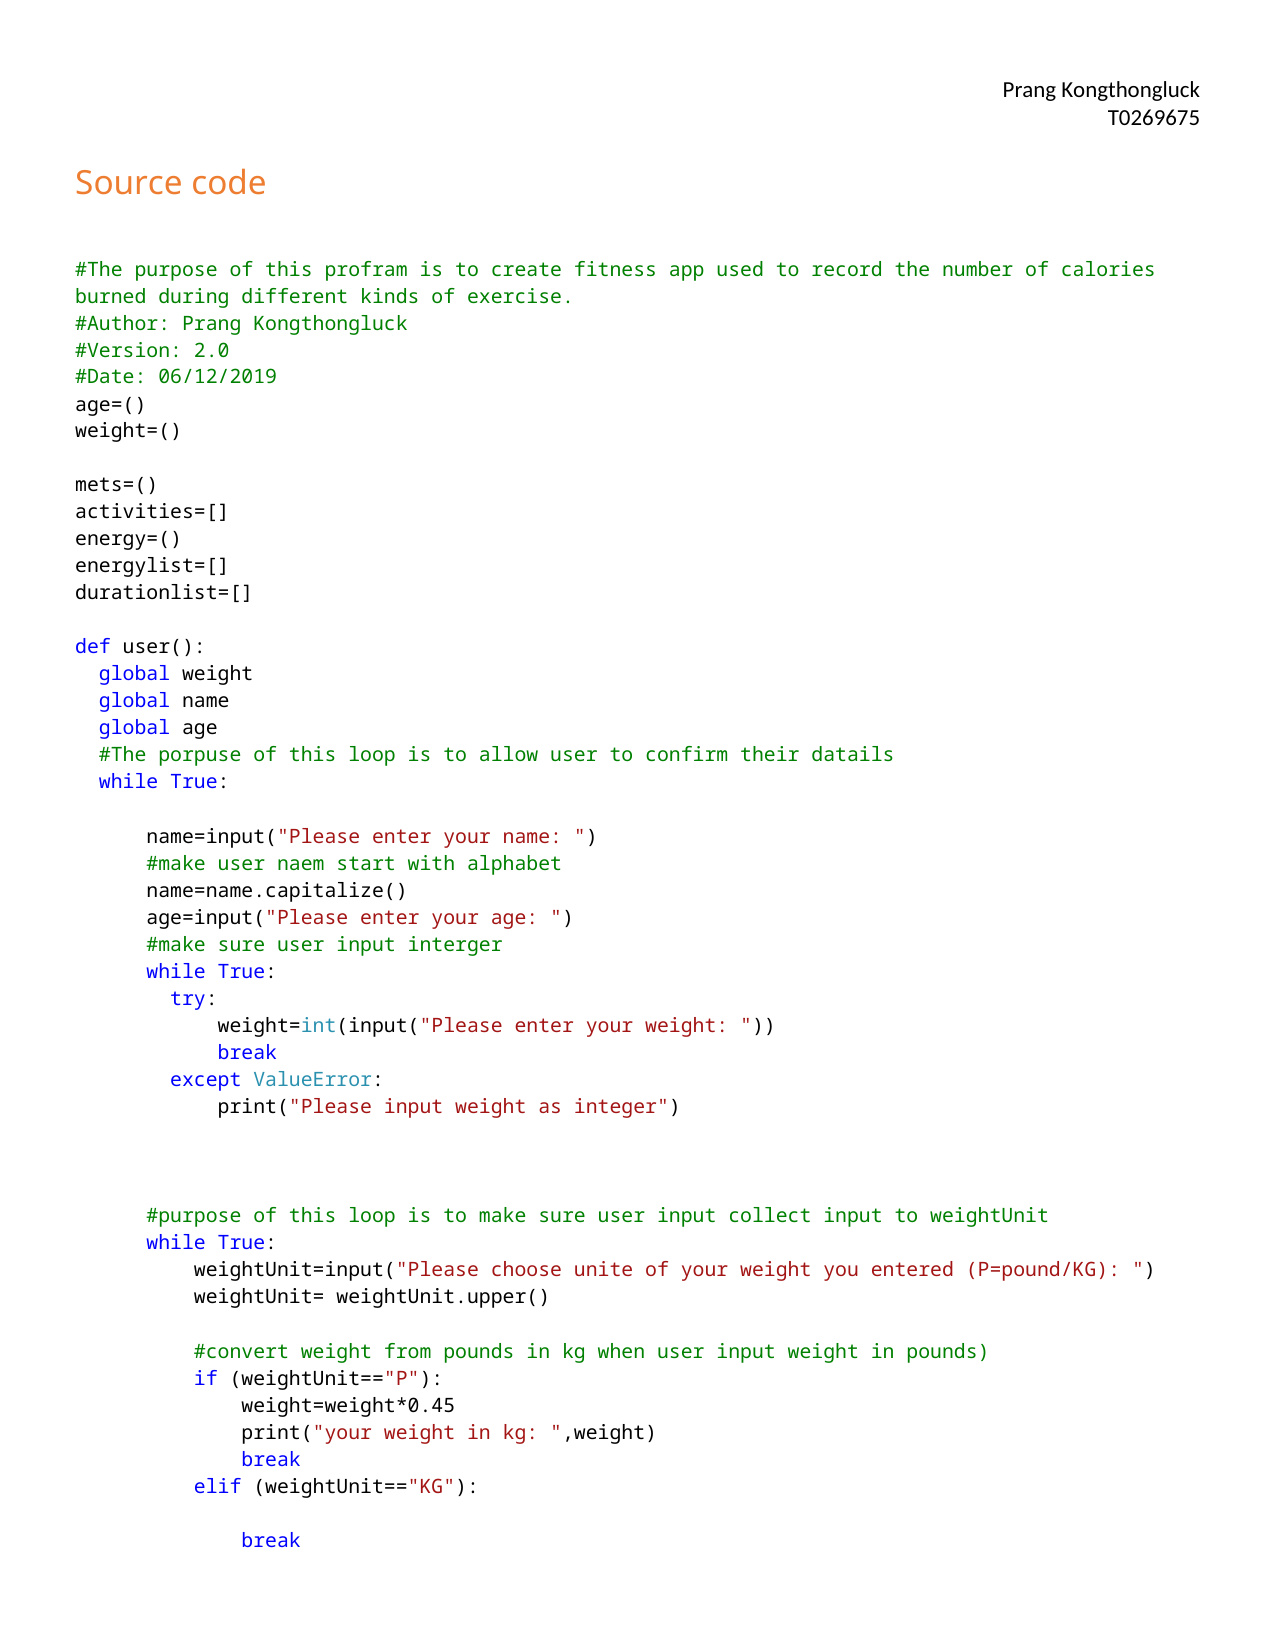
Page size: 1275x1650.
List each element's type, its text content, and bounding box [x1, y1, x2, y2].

text global name [75, 687, 1200, 713]
text #purpose of this loop is to make sure user input collect input to weightUnit [75, 1201, 1200, 1228]
text name=name.capitalize() [75, 876, 1200, 903]
text weightUnit= weightUnit.upper() [75, 1282, 1200, 1309]
text #Date: 06/12/2019 [75, 363, 1200, 390]
subtitle Source code [75, 159, 1200, 204]
text #make sure user input interger [75, 930, 1200, 957]
text def user(): [75, 633, 1200, 659]
text break [75, 1038, 1200, 1065]
text #Author: Prang Kongthongluck [75, 309, 1200, 336]
text durationlist=[] [75, 579, 1200, 606]
text while True: [75, 767, 1200, 794]
text global weight [75, 659, 1200, 687]
text elif (weightUnit=="KG"): [75, 1472, 1200, 1499]
text age=() [75, 390, 1200, 417]
text break [75, 1526, 1200, 1553]
text except ValueError: [75, 1065, 1200, 1092]
text global age [75, 713, 1200, 741]
text print("Please input weight as integer") [75, 1092, 1200, 1119]
text if (weightUnit=="P"): [75, 1364, 1200, 1391]
text #Version: 2.0 [75, 336, 1200, 363]
text while True: [75, 1228, 1200, 1255]
text #The porpuse of this loop is to allow user to confirm their datails [75, 741, 1200, 767]
text weight=weight*0.45 [75, 1391, 1200, 1418]
text try: [75, 984, 1200, 1011]
text energylist=[] [75, 552, 1200, 579]
text weight=int(input("Please enter your weight: ")) [75, 1011, 1200, 1038]
text #make user naem start with alphabet [75, 849, 1200, 876]
text activities=[] [75, 498, 1200, 525]
text energy=() [75, 525, 1200, 552]
text while True: [75, 957, 1200, 984]
text mets=() [75, 471, 1200, 498]
text #convert weight from pounds in kg when user input weight in pounds) [75, 1337, 1200, 1364]
text break [75, 1445, 1200, 1472]
text print("your weight in kg: ",weight) [75, 1418, 1200, 1445]
text name=input("Please enter your name: ") [75, 822, 1200, 849]
text age=input("Please enter your age: ") [75, 903, 1200, 930]
text weight=() [75, 417, 1200, 444]
text weightUnit=input("Please choose unite of your weight you entered (P=pound/KG): ") [75, 1255, 1200, 1282]
text #The purpose of this profram is to create fitness app used to record the number of calories burned during different kinds of exercise. [75, 255, 1200, 309]
